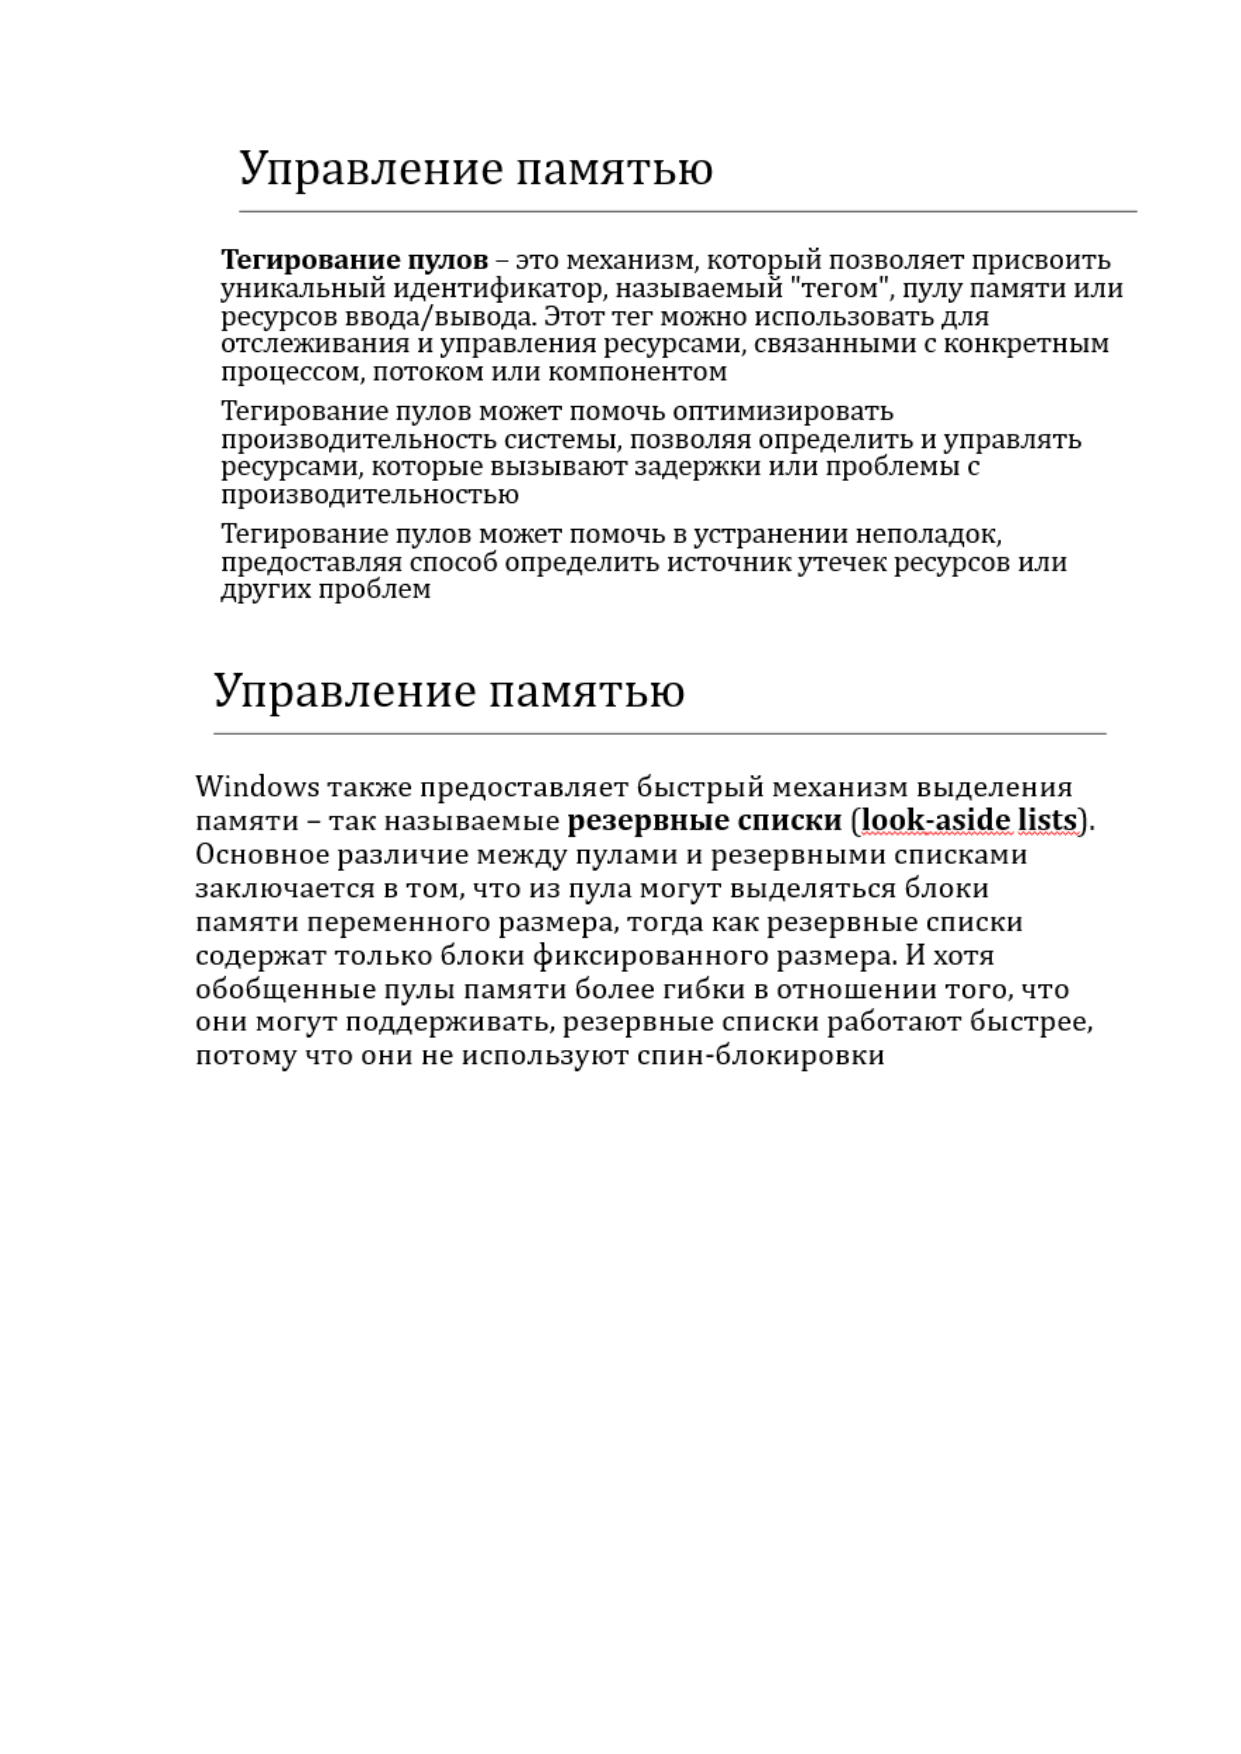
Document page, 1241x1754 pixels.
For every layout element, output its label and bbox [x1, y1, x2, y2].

picture [177, 118, 1152, 1136]
